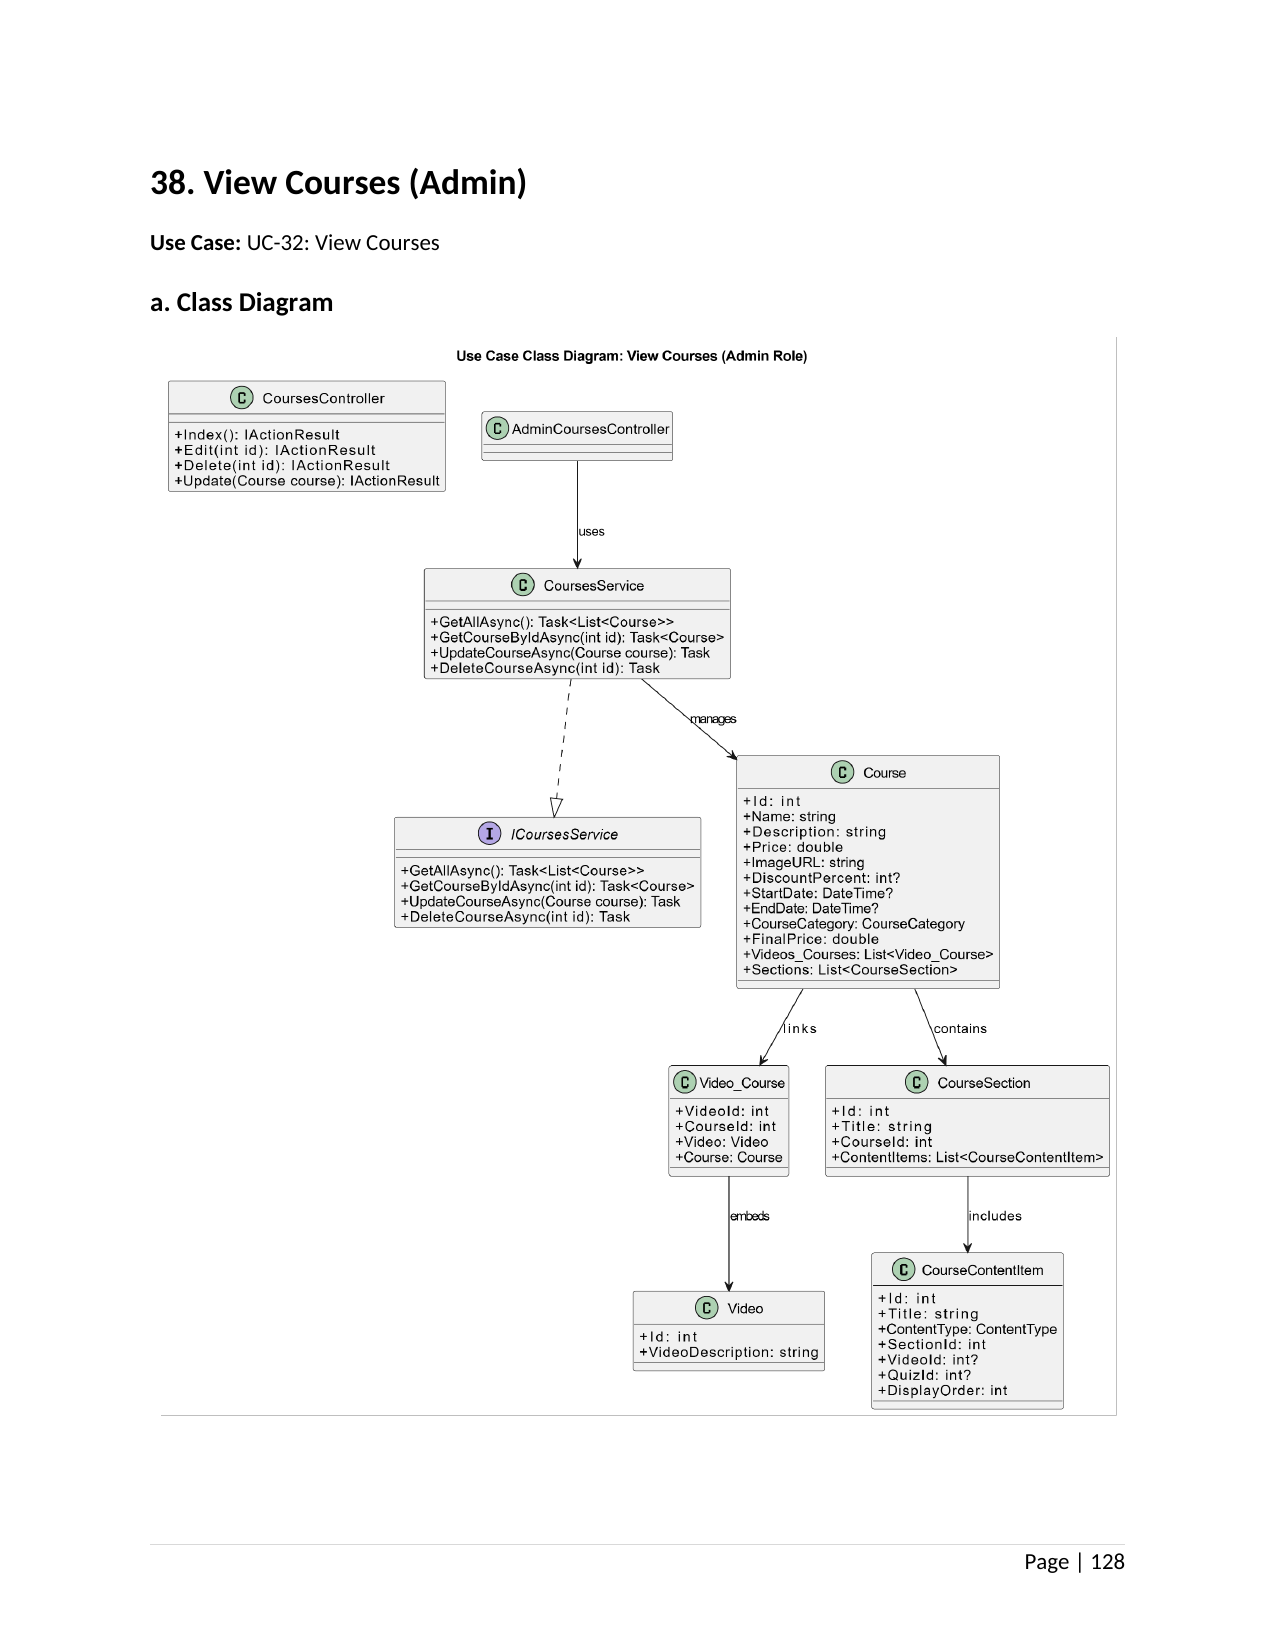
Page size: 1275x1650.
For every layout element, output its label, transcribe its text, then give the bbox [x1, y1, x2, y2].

subtitle 38. View Courses (Admin) [150, 160, 1125, 203]
text Use Case: UC-32: View Courses [150, 228, 1125, 256]
subtitle a. Class Diagram [150, 285, 1125, 318]
picture [150, 326, 1125, 1425]
